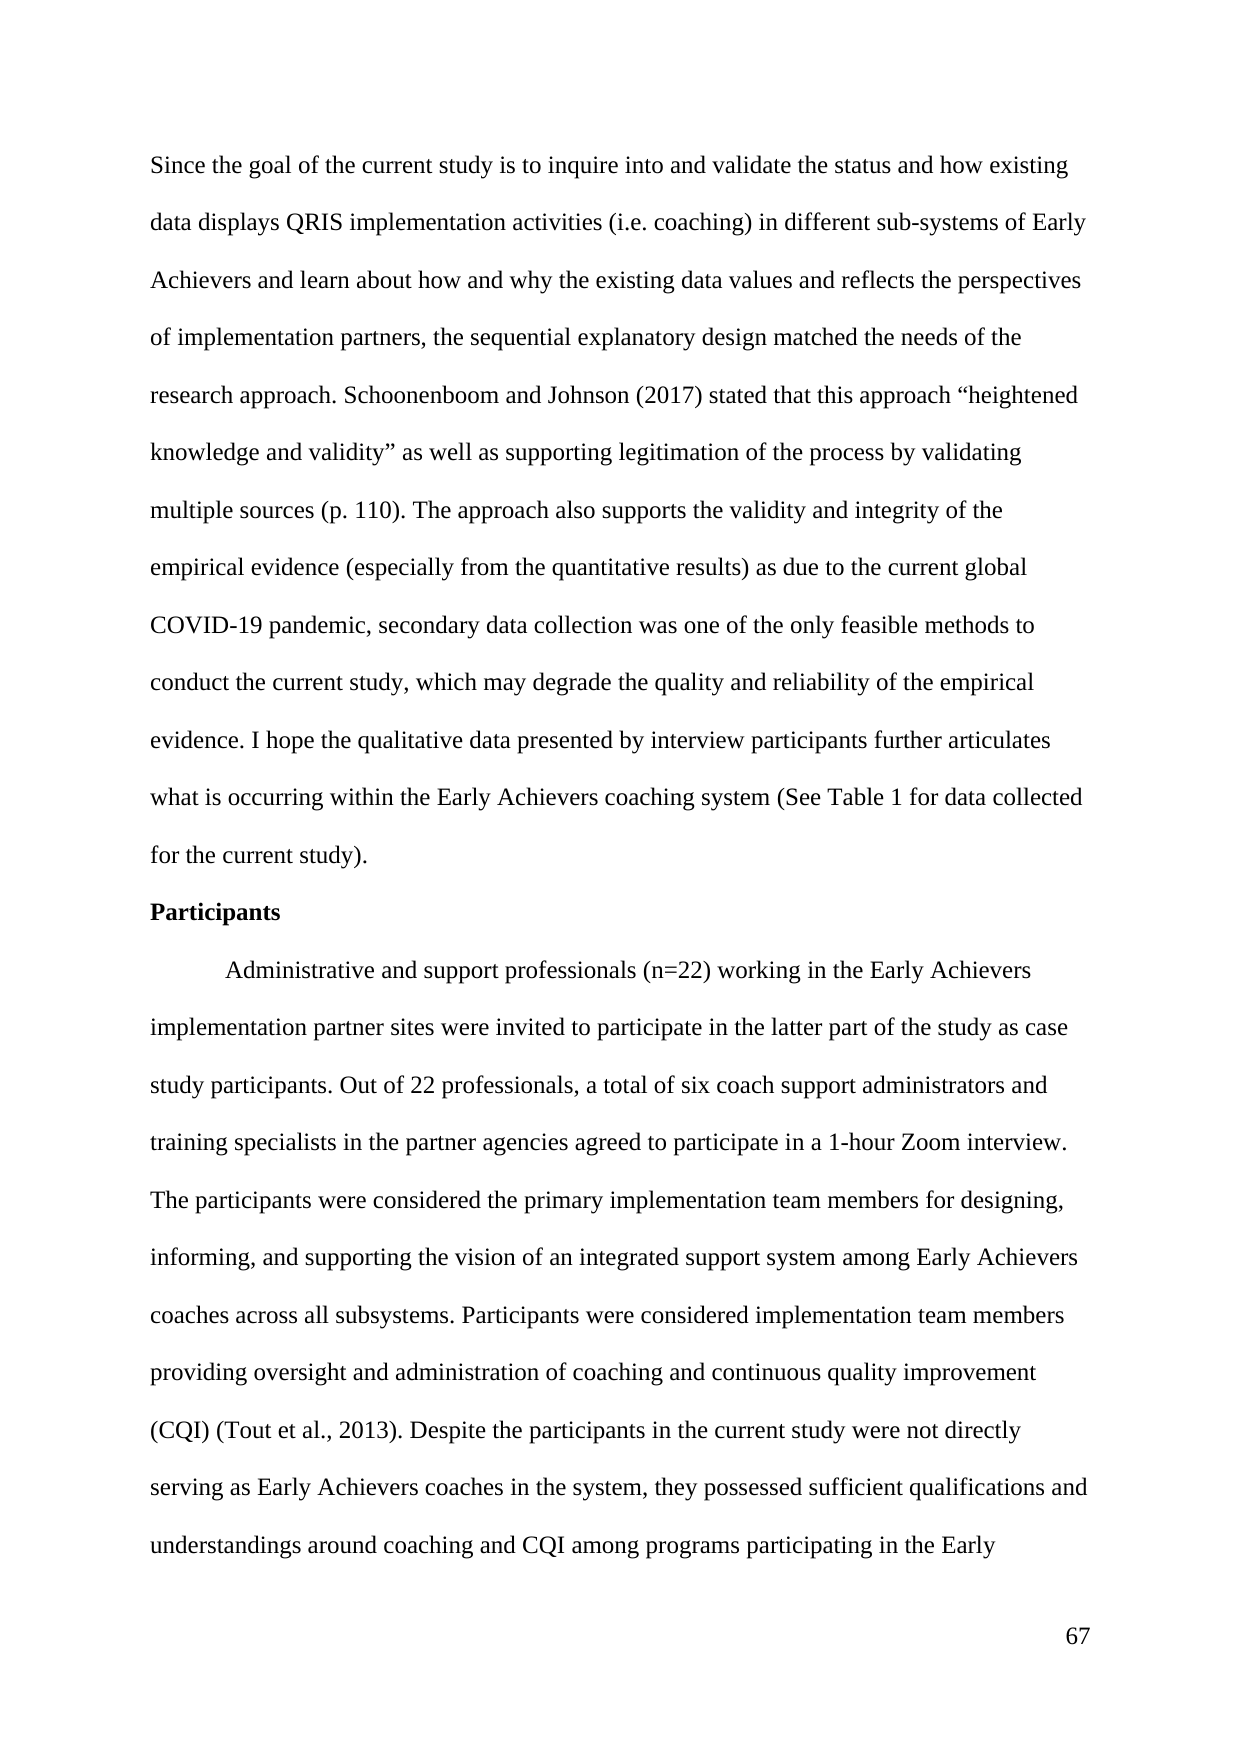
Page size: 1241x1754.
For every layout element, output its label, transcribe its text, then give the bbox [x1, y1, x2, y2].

text Since the goal of the current study is to inquire into and validate the status and how existing data displays QRIS implementation activities (i.e. coaching) in different sub-systems of Early Achievers and learn about how and why the existing data values and reflects the perspectives of implementation partners, the sequential explanatory design matched the needs of the research approach. Schoonenboom and Johnson (2017) stated that this approach “heightened knowledge and validity” as well as supporting legitimation of the process by validating multiple sources (p. 110). The approach also supports the validity and integrity of the empirical evidence (especially from the quantitative results) as due to the current global COVID-19 pandemic, secondary data collection was one of the only feasible methods to conduct the current study, which may degrade the quality and reliability of the empirical evidence. I hope the qualitative data presented by interview participants further articulates what is occurring within the Early Achievers coaching system (See Table 1 for data collected for the current study). [150, 150, 1090, 869]
subtitle Participants [150, 897, 1090, 926]
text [150, 955, 1090, 1559]
